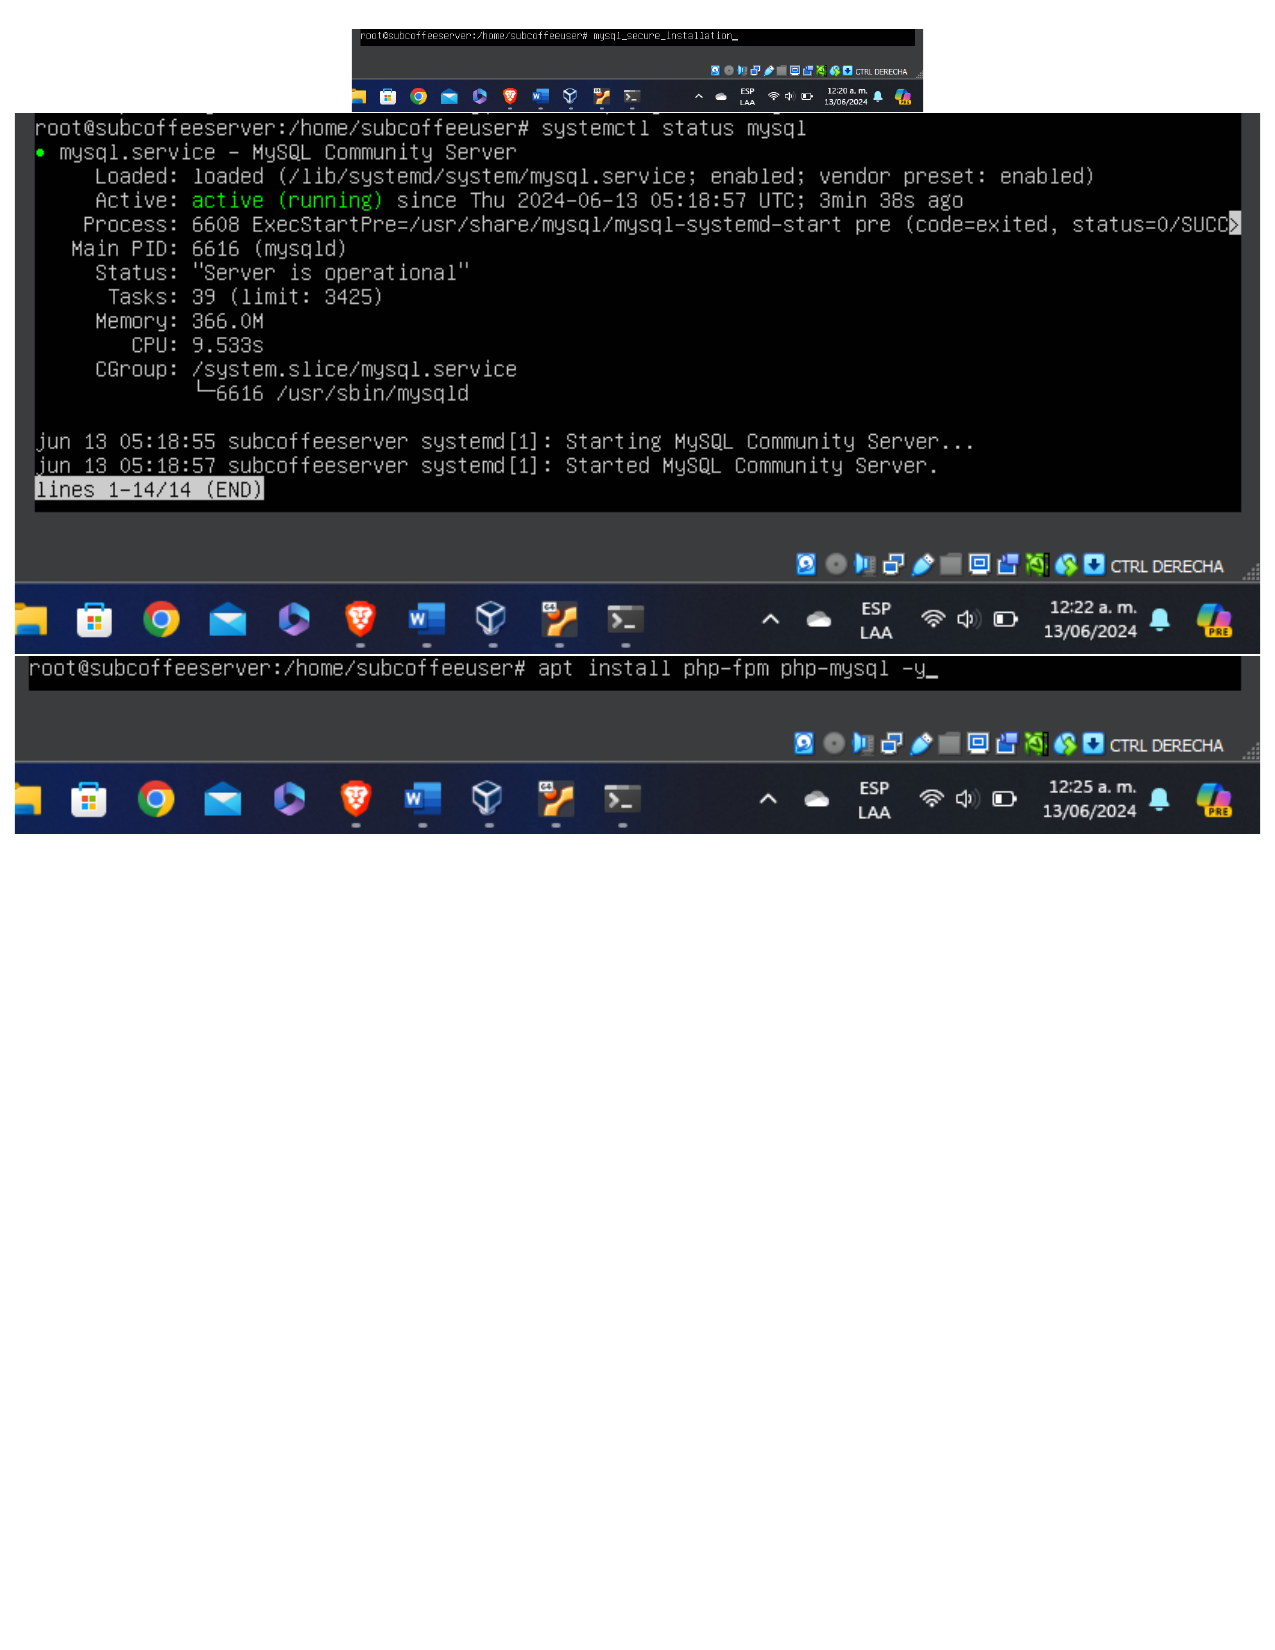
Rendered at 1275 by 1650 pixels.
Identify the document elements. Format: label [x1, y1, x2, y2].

picture [14, 113, 1261, 654]
picture [14, 656, 1261, 834]
picture [351, 29, 924, 112]
